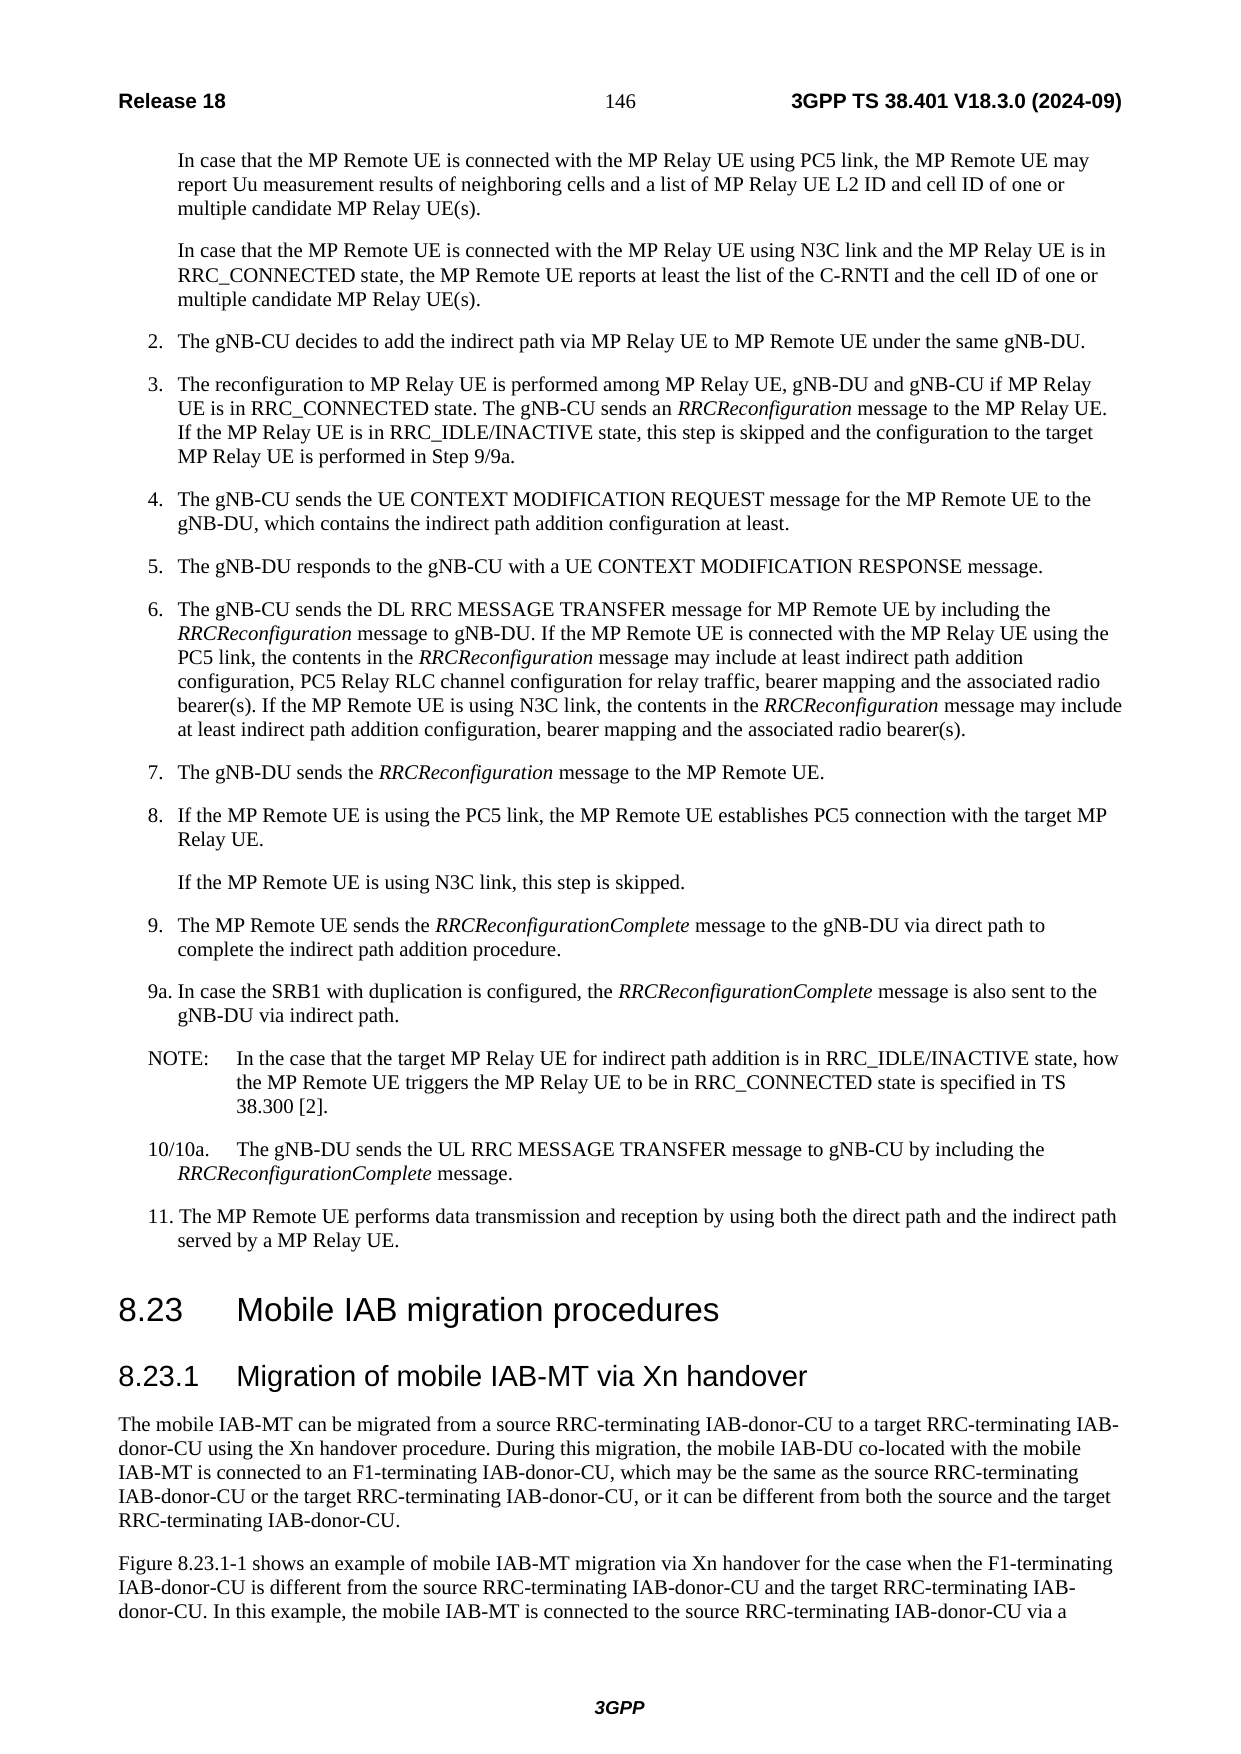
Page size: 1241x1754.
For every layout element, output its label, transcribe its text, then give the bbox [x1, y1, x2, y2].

text 4. The gNB-CU sends the UE CONTEXT MODIFICATION REQUEST message for the MP Remote UE to the gNB-DU, which contains the indirect path addition configuration at least. [148, 487, 1122, 535]
text 7. The gNB-DU sends the RRCReconfiguration message to the MP Remote UE. [148, 760, 1122, 784]
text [118, 1551, 1122, 1623]
text NOTE: In the case that the target MP Relay UE for indirect path addition is in RRC_IDLE/INACTIVE state, how the MP Remote UE triggers the MP Relay UE to be in RRC_CONNECTED state is specified in TS 38.300 [2]. [148, 1046, 1122, 1118]
text If the MP Remote UE is using N3C link, this step is skipped. [148, 870, 1122, 894]
text 8. If the MP Remote UE is using the PC5 link, the MP Remote UE establishes PC5 connection with the target MP Relay UE. [148, 803, 1122, 851]
text 9a. In case the SRB1 with duplication is configured, the RRCReconfigurationComplete message is also sent to the gNB-DU via indirect path. [148, 979, 1122, 1027]
subtitle 8.23 Mobile IAB migration procedures [118, 1290, 1122, 1328]
text 3. The reconfiguration to MP Relay UE is performed among MP Relay UE, gNB-DU and gNB-CU if MP Relay UE is in RRC_CONNECTED state. The gNB-CU sends an RRCReconfiguration message to the MP Relay UE. If the MP Relay UE is in RRC_IDLE/INACTIVE state, this step is skipped and the configuration to the target MP Relay UE is performed in Step 9/9a. [148, 372, 1122, 468]
text 5. The gNB-DU responds to the gNB-CU with a UE CONTEXT MODIFICATION RESPONSE message. [148, 554, 1122, 578]
text 6. The gNB-CU sends the DL RRC MESSAGE TRANSFER message for MP Remote UE by including the RRCReconfiguration message to gNB-DU. If the MP Remote UE is connected with the MP Relay UE using the PC5 link, the contents in the RRCReconfiguration message may include at least indirect path addition configuration, PC5 Relay RLC channel configuration for relay traffic, bearer mapping and the associated radio bearer(s). If the MP Remote UE is using N3C link, the contents in the RRCReconfiguration message may include at least indirect path addition configuration, bearer mapping and the associated radio bearer(s). [148, 597, 1122, 741]
subtitle 8.23.1 Migration of mobile IAB-MT via Xn handover [118, 1359, 1122, 1393]
text 11. The MP Remote UE performs data transmission and reception by using both the direct path and the indirect path served by a MP Relay UE. [148, 1204, 1122, 1252]
text The mobile IAB-MT can be migrated from a source RRC-terminating IAB-donor-CU to a target RRC-terminating IAB-donor-CU using the Xn handover procedure. During this migration, the mobile IAB-DU co-located with the mobile IAB-MT is connected to an F1-terminating IAB-donor-CU, which may be the same as the source RRC-terminating IAB-donor-CU or the target RRC-terminating IAB-donor-CU, or it can be different from both the source and the target RRC-terminating IAB-donor-CU. [118, 1412, 1122, 1532]
text In case that the MP Remote UE is connected with the MP Relay UE using N3C link and the MP Relay UE is in RRC_CONNECTED state, the MP Remote UE reports at least the list of the C-RNTI and the cell ID of one or multiple candidate MP Relay UE(s). [148, 238, 1122, 311]
text In case that the MP Remote UE is connected with the MP Relay UE using PC5 link, the MP Remote UE may report Uu measurement results of neighboring cells and a list of MP Relay UE L2 ID and cell ID of one or multiple candidate MP Relay UE(s). [177, 147, 1122, 220]
text 9. The MP Remote UE sends the RRCReconfigurationComplete message to the gNB-DU via direct path to complete the indirect path addition procedure. [148, 912, 1122, 961]
text 10/10a. The gNB-DU sends the UL RRC MESSAGE TRANSFER message to gNB-CU by including the RRCReconfigurationComplete message. [148, 1137, 1122, 1185]
text 2. The gNB-CU decides to add the indirect path via MP Relay UE to MP Remote UE under the same gNB-DU. [148, 329, 1122, 353]
